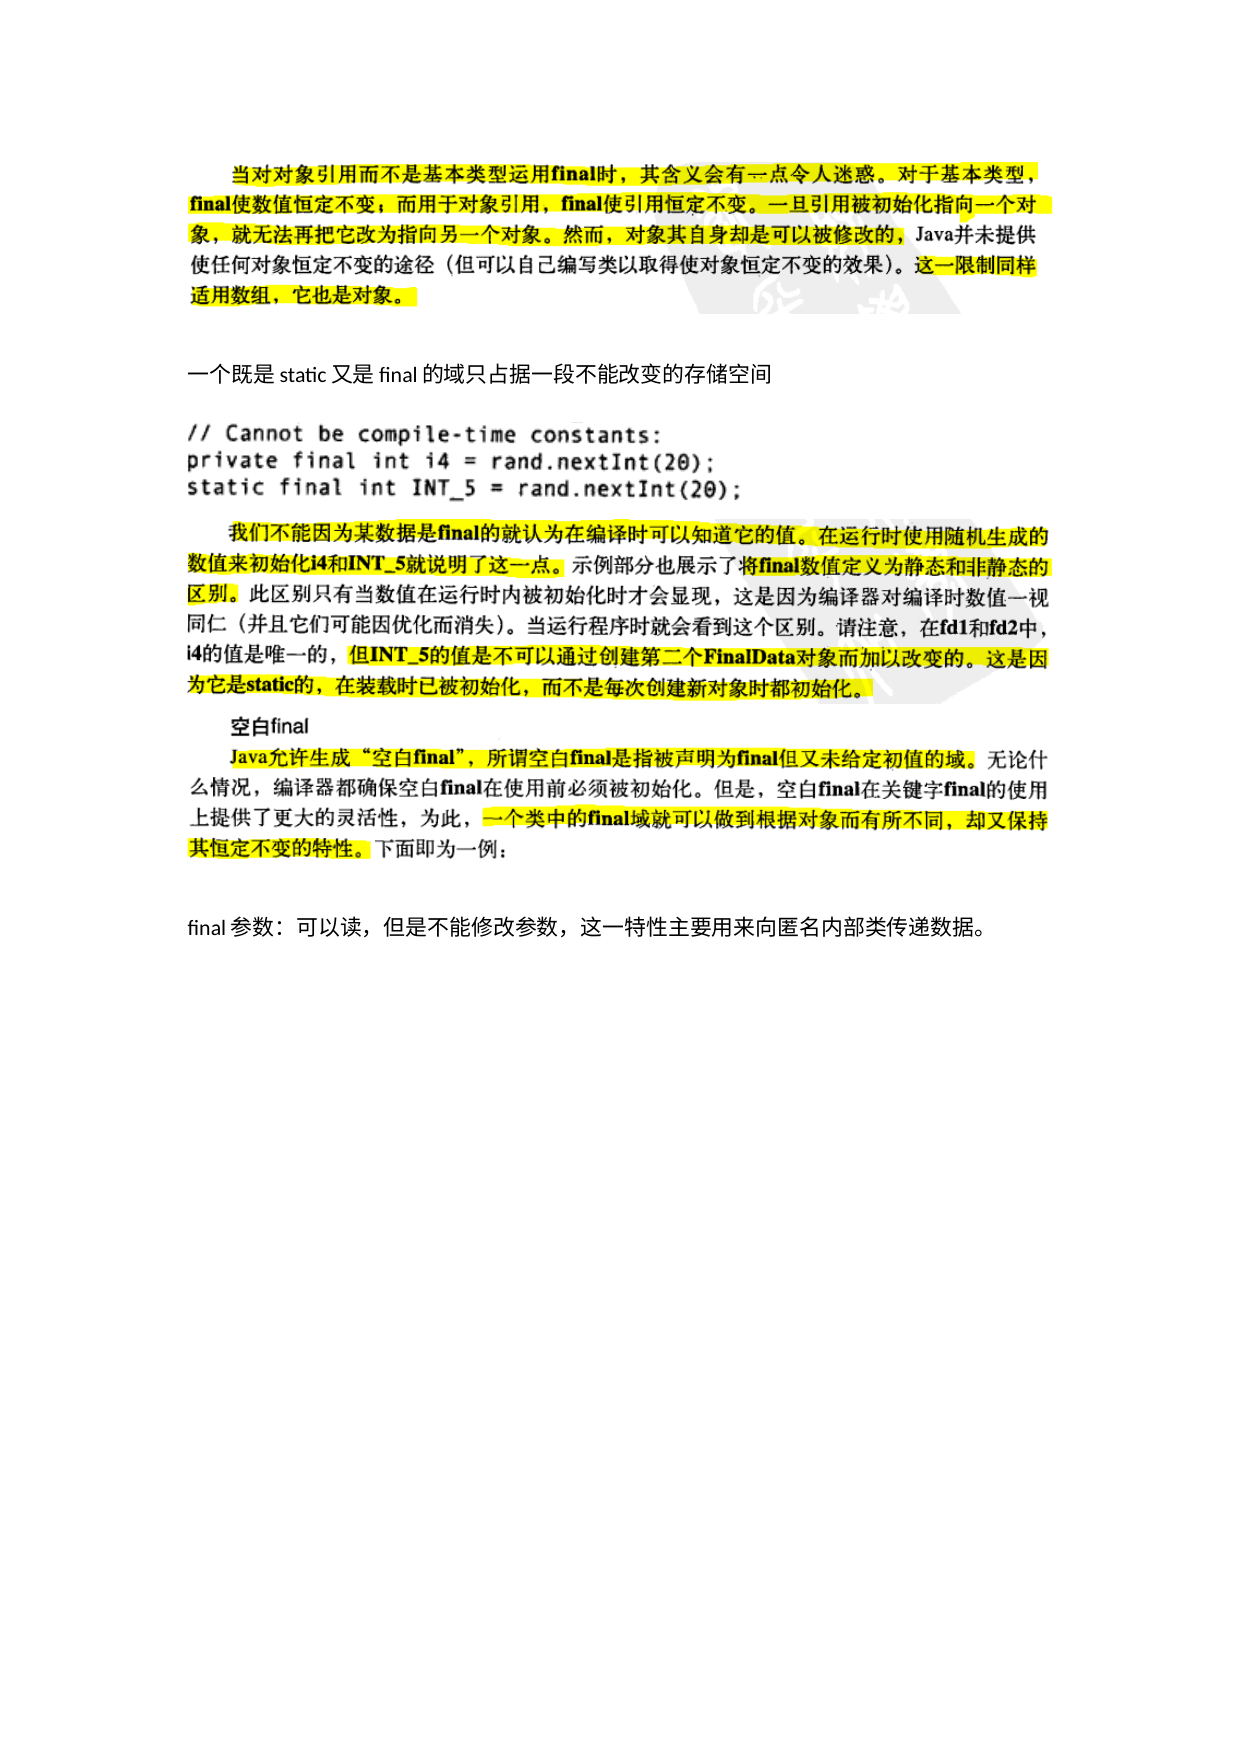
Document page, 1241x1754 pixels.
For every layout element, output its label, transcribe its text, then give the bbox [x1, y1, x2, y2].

picture [187, 714, 1052, 860]
picture [187, 519, 1053, 704]
text final参数：可以读，但是不能修改参数，这一特性主要用来向匿名内部类传递数据。 [187, 909, 1053, 942]
picture [187, 422, 749, 508]
text 一个既是static又是final的域只占据一段不能改变的存储空间 [187, 357, 1053, 389]
picture [187, 162, 1053, 314]
